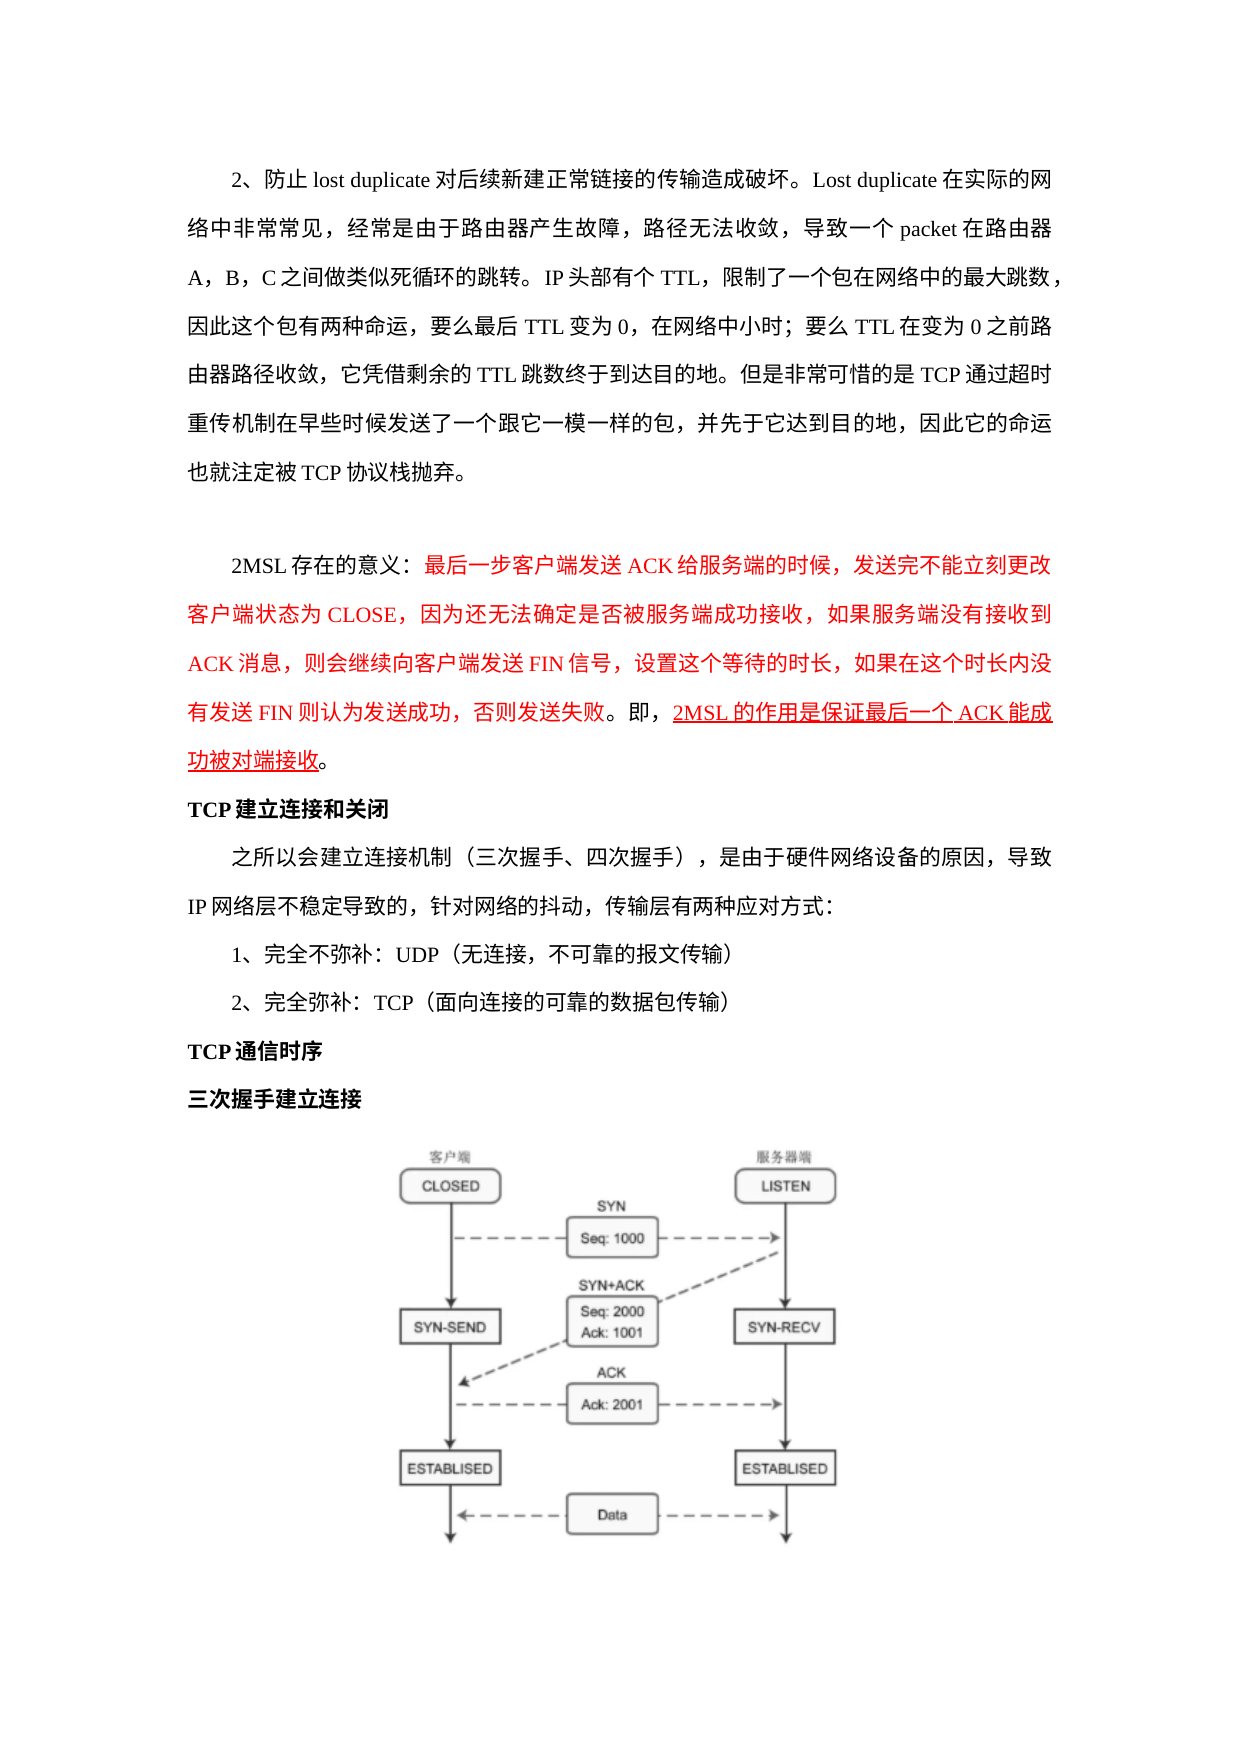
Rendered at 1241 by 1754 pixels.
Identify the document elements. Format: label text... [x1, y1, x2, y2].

subtitle TCP通信时序 [187, 1033, 1053, 1066]
list 完全不弥补：UDP（无连接，不可靠的报文传输） [187, 937, 1053, 969]
list 完全弥补：TCP（面向连接的可靠的数据包传输） [187, 985, 1053, 1017]
picture [342, 1130, 898, 1557]
subtitle 三次握手建立连接 [187, 1082, 1053, 1114]
list 2MSL存在的意义：最后一步客户端发送ACK给服务端的时候，发送完不能立刻更改客户端状态为CLOSE，因为还无法确定是否被服务端成功接收，如果服务端没有接收到ACK消息，则会继续向客户端发送FIN信号，设置这个等待的时长，如果在这个时长内没有发送FIN则认为发送成功，否则发送失败。即，2MSL的作用是保证最后一个ACK能成功被对端接收。 [187, 548, 1053, 775]
subtitle TCP建立连接和关闭 [187, 791, 1053, 824]
list 防止lost duplicate对后续新建正常链接的传输造成破坏。Lost duplicate在实际的网络中非常常见，经常是由于路由器产生故障，路径无法收敛，导致一个packet在路由器A，B，C之间做类似死循环的跳转。IP头部有个TTL，限制了一个包在网络中的最大跳数，因此这个包有两种命运，要么最后TTL变为0，在网络中小时；要么TTL在变为0之前路由器路径收敛，它凭借剩余的TTL跳数终于到达目的地。但是非常可惜的是TCP通过超时重传机制在早些时候发送了一个跟它一模一样的包，并先于它达到目的地，因此它的命运也就注定被TCP协议栈抛弃。 [187, 162, 1053, 487]
text 之所以会建立连接机制（三次握手、四次握手），是由于硬件网络设备的原因，导致IP网络层不稳定导致的，针对网络的抖动，传输层有两种应对方式： [187, 839, 1053, 921]
